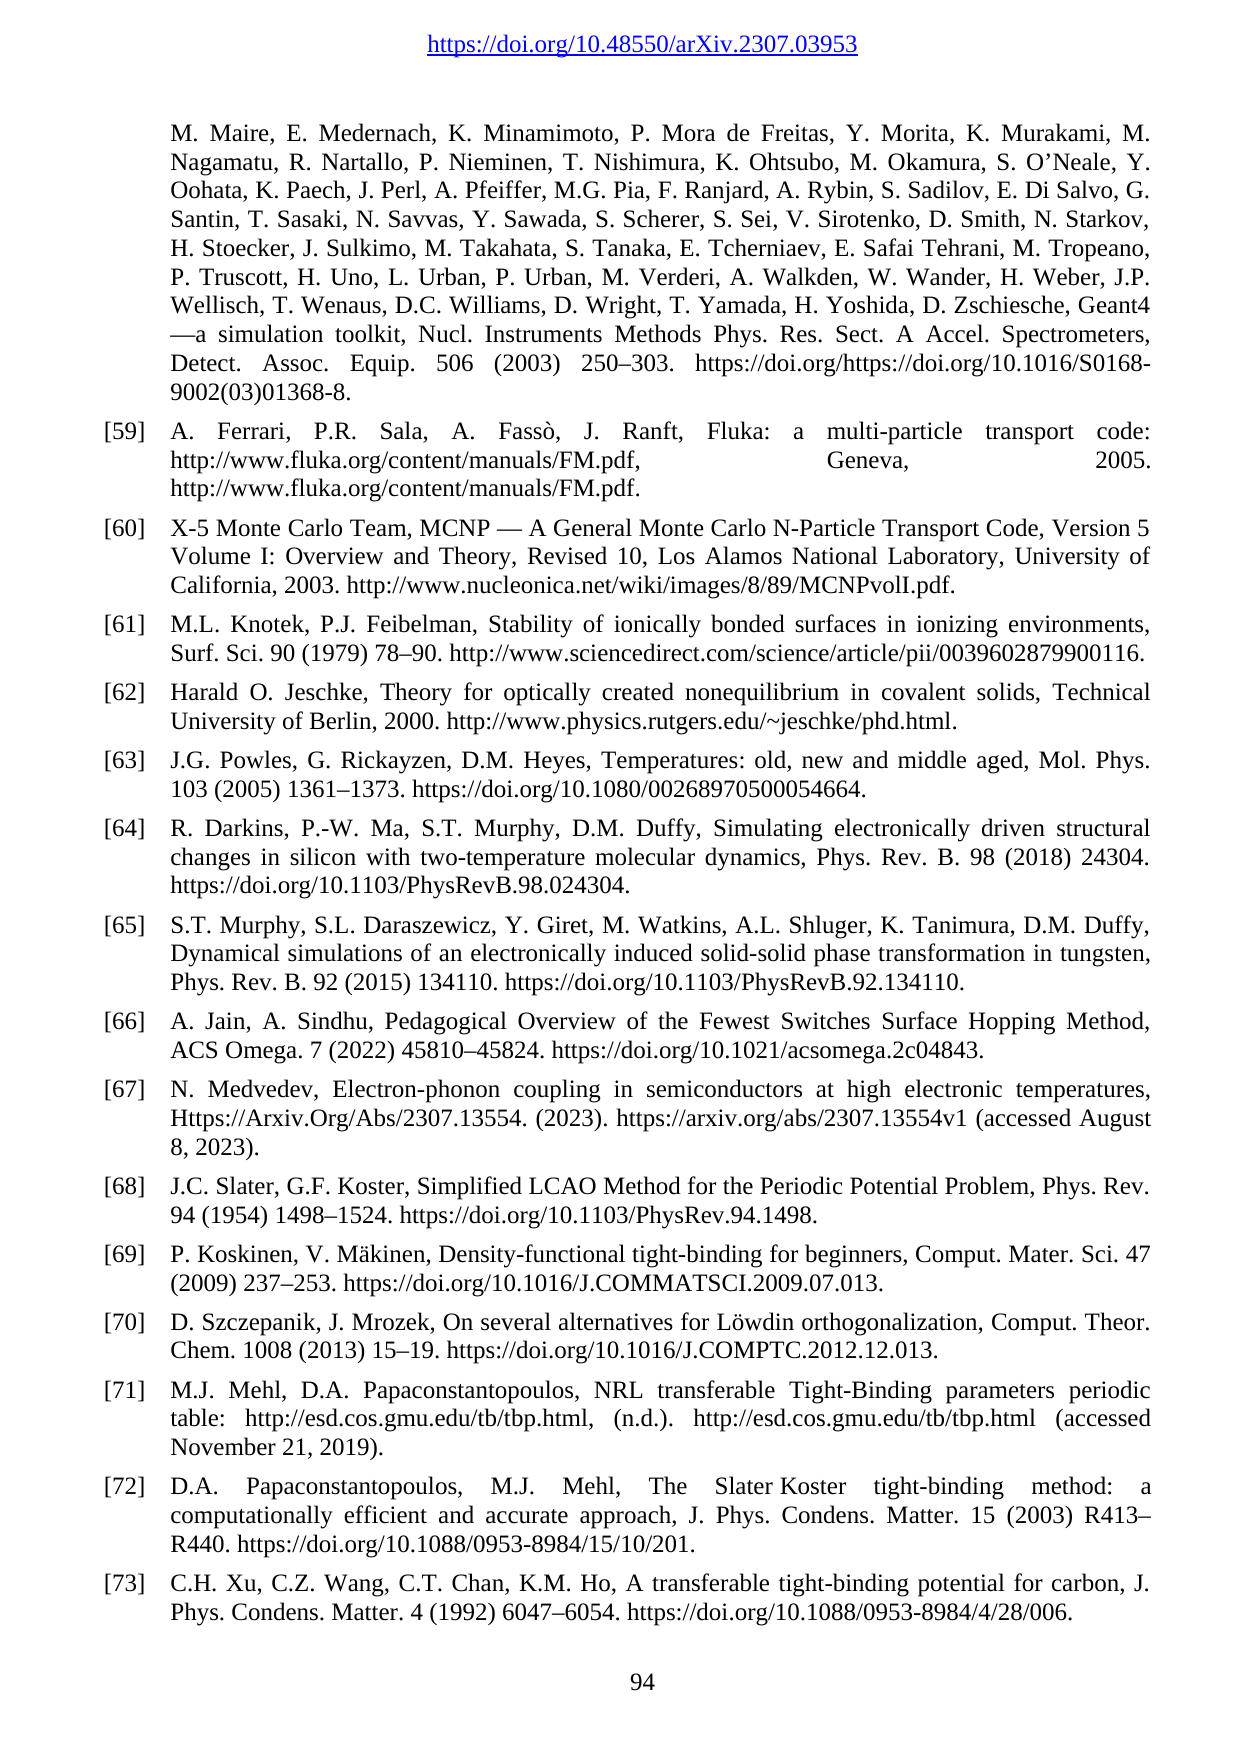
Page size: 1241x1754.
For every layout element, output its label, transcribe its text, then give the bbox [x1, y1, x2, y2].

text [71] M.J. Mehl, D.A. Papaconstantopoulos, NRL transferable Tight-Binding parameters periodic table: http://esd.cos.gmu.edu/tb/tbp.html, (n.d.). http://esd.cos.gmu.edu/tb/tbp.html (accessed November 21, 2019). [103, 1375, 1152, 1461]
text [60] X-5 Monte Carlo Team, MCNP — A General Monte Carlo N-Particle Transport Code, Version 5 Volume I: Overview and Theory, Revised 10, Los Alamos National Laboratory, University of California, 2003. http://www.nucleonica.net/wiki/images/8/89/MCNPvolI.pdf. [103, 513, 1152, 599]
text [103, 118, 1152, 406]
text [73] C.H. Xu, C.Z. Wang, C.T. Chan, K.M. Ho, A transferable tight-binding potential for carbon, J. Phys. Condens. Matter. 4 (1992) 6047–6054. https://doi.org/10.1088/0953-8984/4/28/006. [103, 1568, 1152, 1626]
text [72] D.A. Papaconstantopoulos, M.J. Mehl, The Slater Koster tight-binding method: a computationally efficient and accurate approach, J. Phys. Condens. Matter. 15 (2003) R413–R440. https://doi.org/10.1088/0953-8984/15/10/201. [103, 1471, 1152, 1558]
text [68] J.C. Slater, G.F. Koster, Simplified LCAO Method for the Periodic Potential Problem, Phys. Rev. 94 (1954) 1498–1524. https://doi.org/10.1103/PhysRev.94.1498. [103, 1171, 1152, 1228]
text [70] D. Szczepanik, J. Mrozek, On several alternatives for Löwdin orthogonalization, Comput. Theor. Chem. 1008 (2013) 15–19. https://doi.org/10.1016/J.COMPTC.2012.12.013. [103, 1307, 1152, 1364]
text [65] S.T. Murphy, S.L. Daraszewicz, Y. Giret, M. Watkins, A.L. Shluger, K. Tanimura, D.M. Duffy, Dynamical simulations of an electronically induced solid-solid phase transformation in tungsten, Phys. Rev. B. 92 (2015) 134110. https://doi.org/10.1103/PhysRevB.92.134110. [103, 910, 1152, 996]
text [69] P. Koskinen, V. Mäkinen, Density-functional tight-binding for beginners, Comput. Mater. Sci. 47 (2009) 237–253. https://doi.org/10.1016/J.COMMATSCI.2009.07.013. [103, 1239, 1152, 1296]
text [63] J.G. Powles, G. Rickayzen, D.M. Heyes, Temperatures: old, new and middle aged, Mol. Phys. 103 (2005) 1361–1373. https://doi.org/10.1080/00268970500054664. [103, 745, 1152, 803]
text [62] Harald O. Jeschke, Theory for optically created nonequilibrium in covalent solids, Technical University of Berlin, 2000. http://www.physics.rutgers.edu/~jeschke/phd.html. [103, 677, 1152, 735]
text [66] A. Jain, A. Sindhu, Pedagogical Overview of the Fewest Switches Surface Hopping Method, ACS Omega. 7 (2022) 45810–45824. https://doi.org/10.1021/acsomega.2c04843. [103, 1006, 1152, 1064]
text [61] M.L. Knotek, P.J. Feibelman, Stability of ionically bonded surfaces in ionizing environments, Surf. Sci. 90 (1979) 78–90. http://www.sciencedirect.com/science/article/pii/0039602879900116. [103, 609, 1152, 667]
text [64] R. Darkins, P.-W. Ma, S.T. Murphy, D.M. Duffy, Simulating electronically driven structural changes in silicon with two-temperature molecular dynamics, Phys. Rev. B. 98 (2018) 24304. https://doi.org/10.1103/PhysRevB.98.024304. [103, 813, 1152, 899]
text [59] A. Ferrari, P.R. Sala, A. Fassò, J. Ranft, Fluka: a multi-particle transport code: http://www.fluka.org/content/manuals/FM.pdf, Geneva, 2005. http://www.fluka.org/content/manuals/FM.pdf. [103, 416, 1152, 502]
text [67] N. Medvedev, Electron-phonon coupling in semiconductors at high electronic temperatures, Https://Arxiv.Org/Abs/2307.13554. (2023). https://arxiv.org/abs/2307.13554v1 (accessed August 8, 2023). [103, 1074, 1152, 1161]
